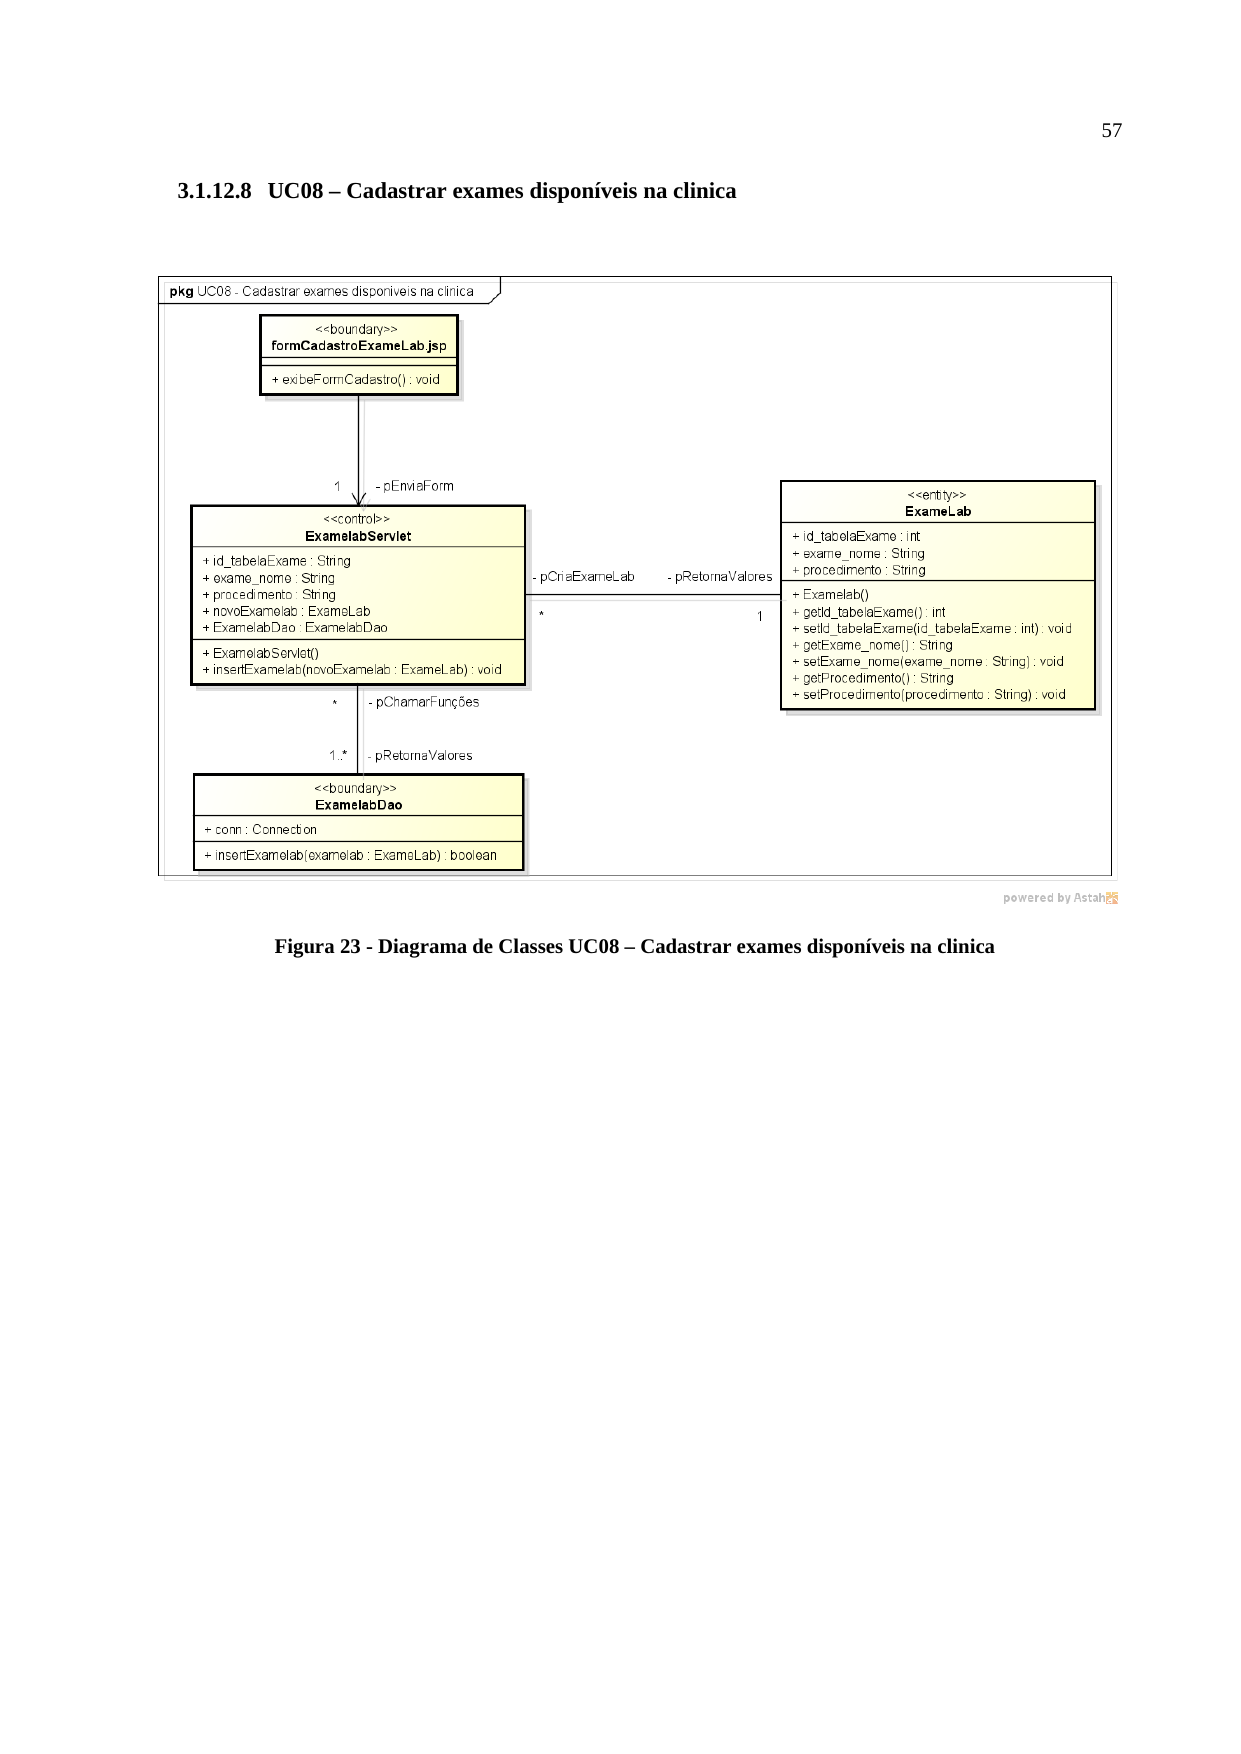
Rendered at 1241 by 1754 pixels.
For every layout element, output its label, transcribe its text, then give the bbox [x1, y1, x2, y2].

subtitle UC08 – Cadastrar exames disponíveis na clinica [177, 177, 1122, 203]
picture [147, 266, 1122, 908]
